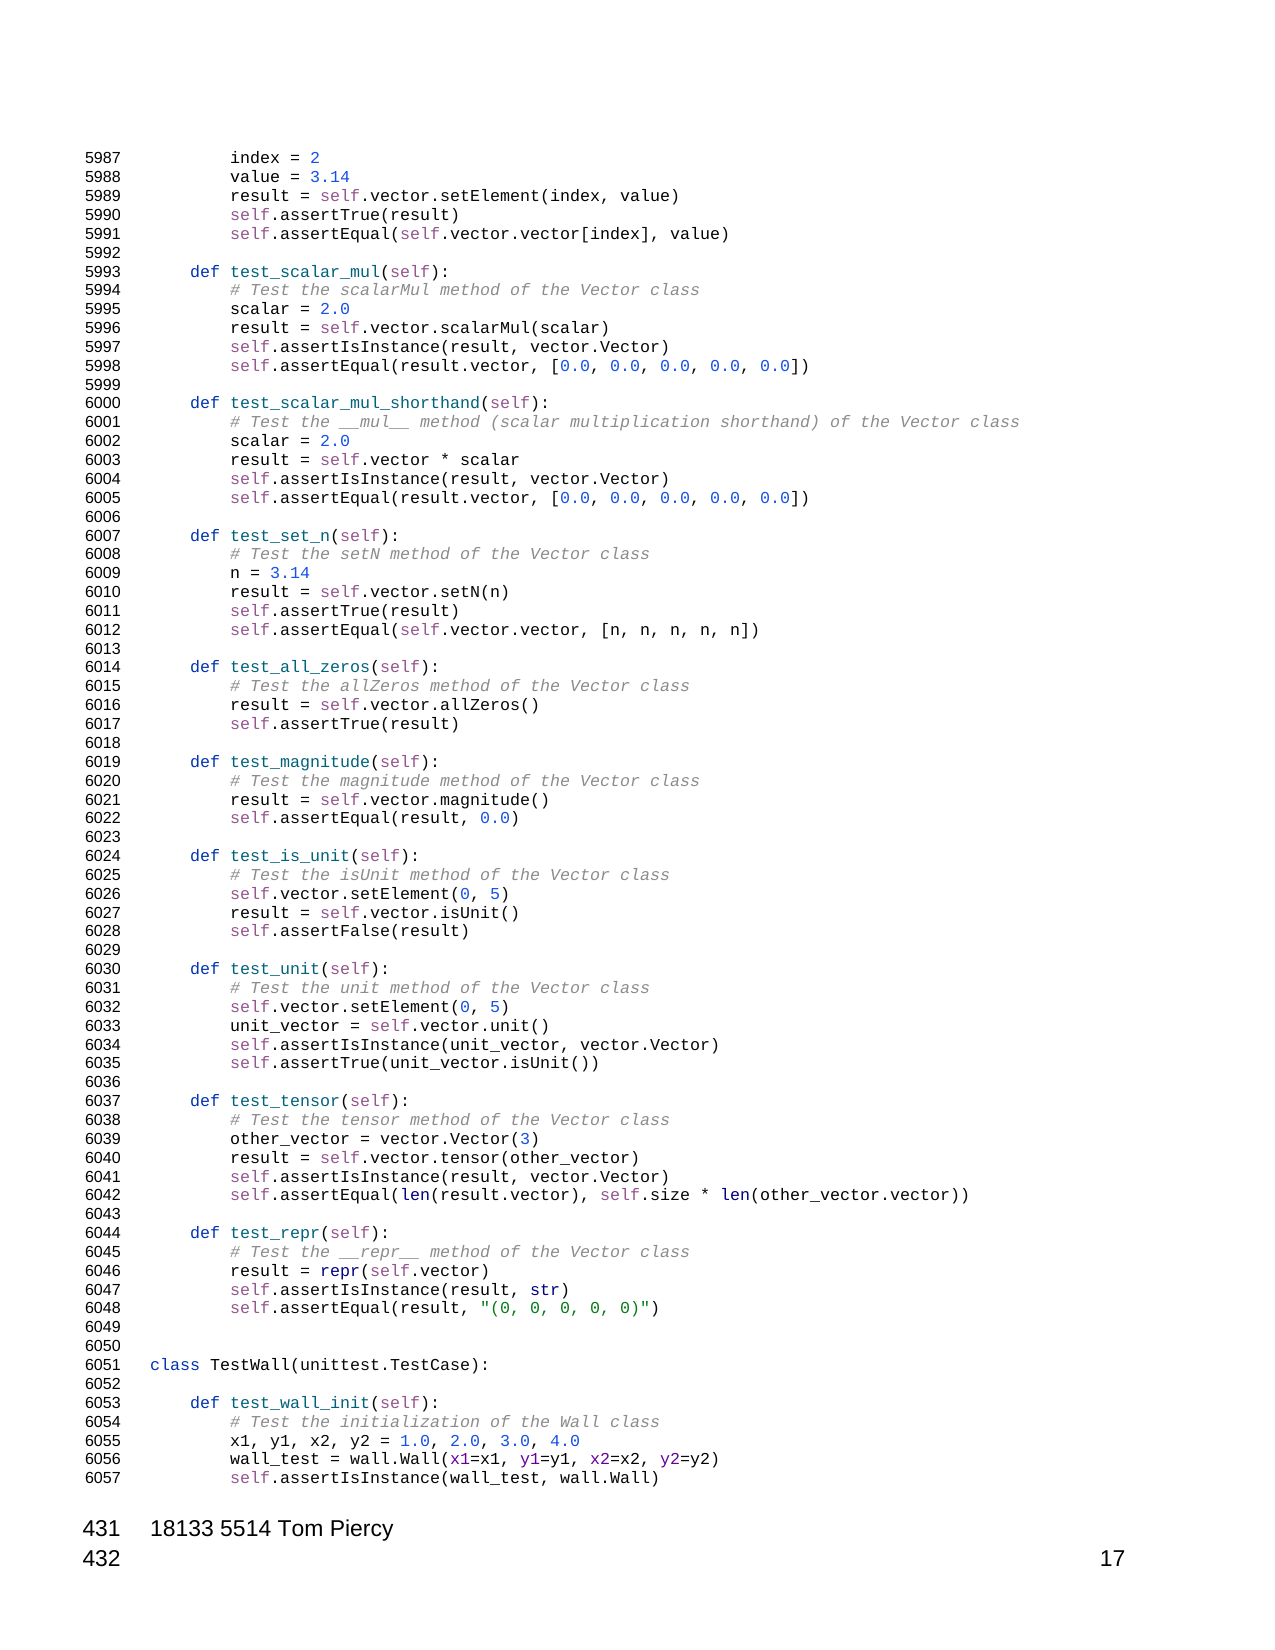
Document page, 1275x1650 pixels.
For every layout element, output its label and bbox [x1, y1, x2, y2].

picture [353, 268, 359, 277]
picture [283, 758, 289, 767]
text [150, 150, 1125, 1489]
picture [353, 399, 359, 408]
